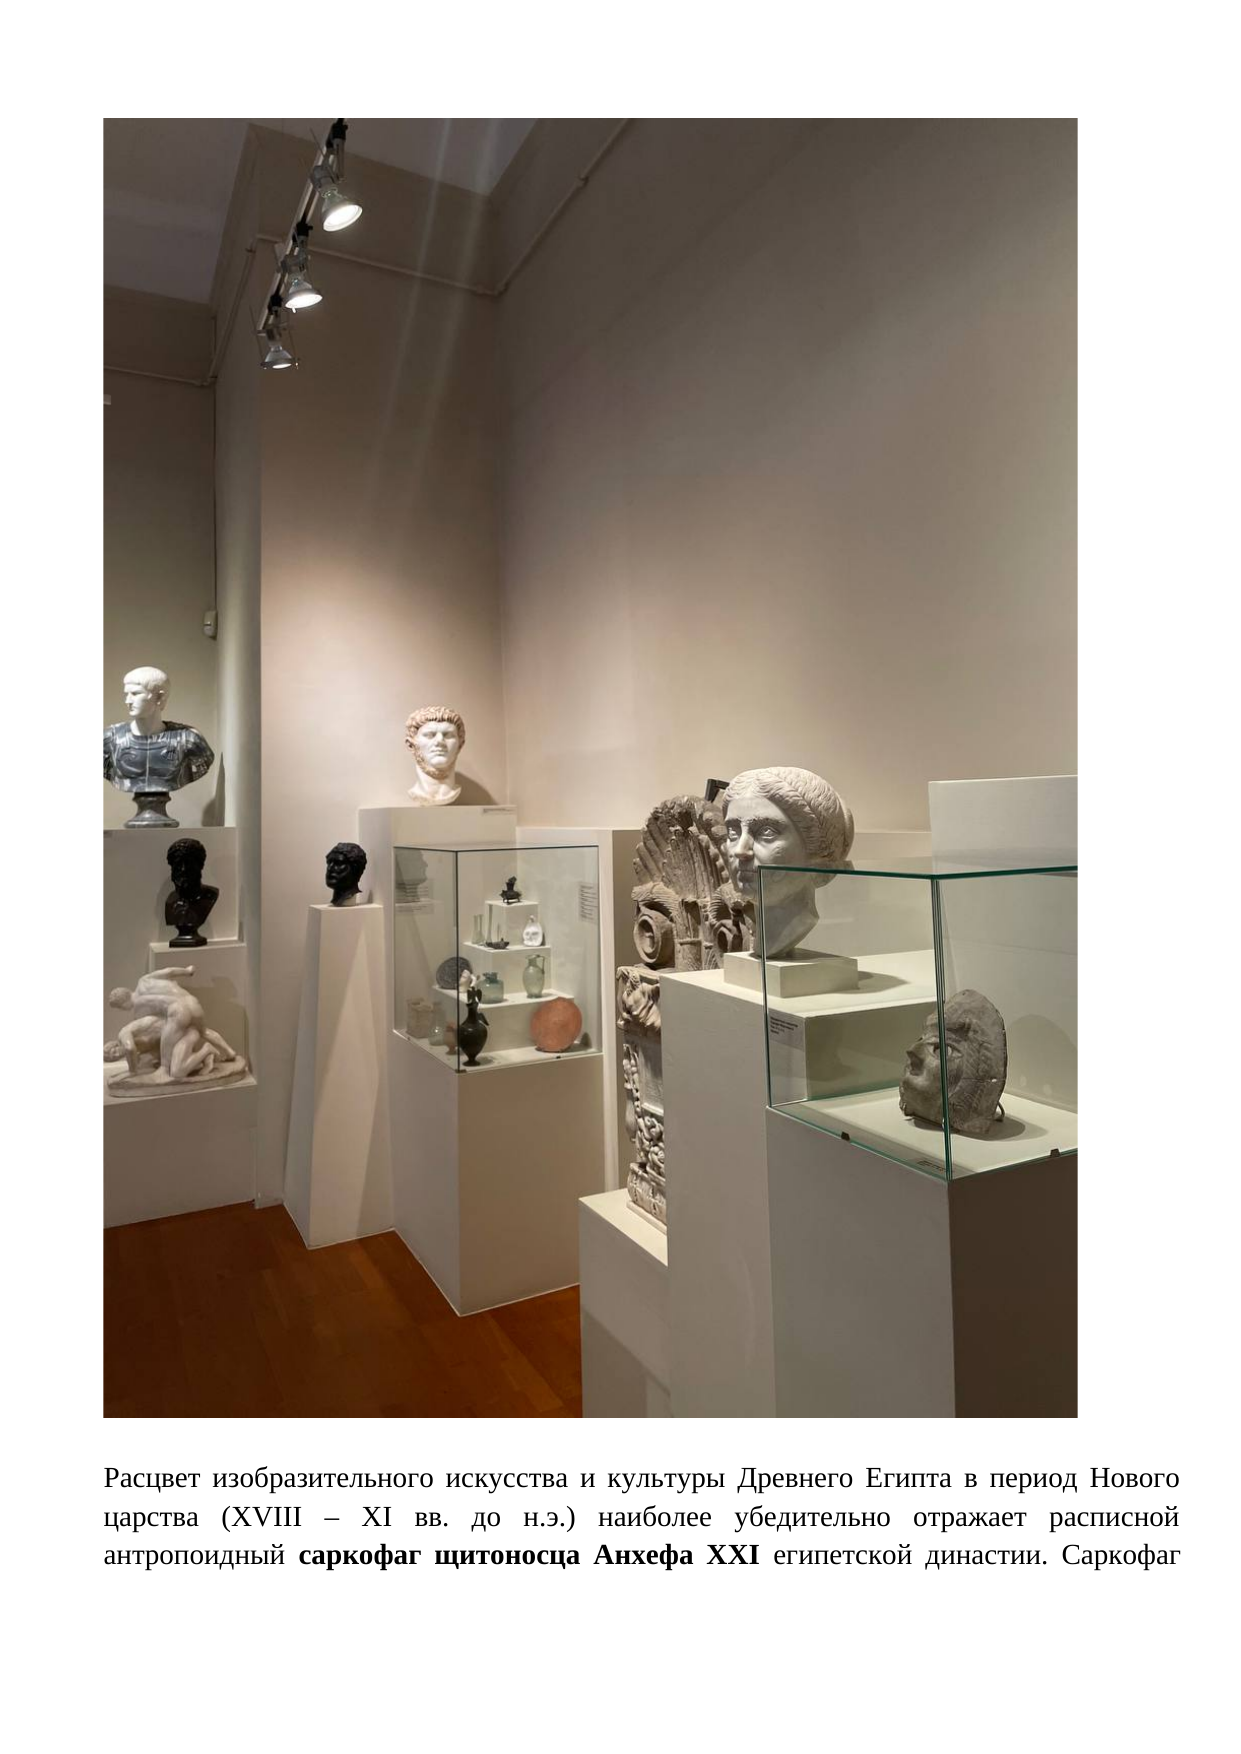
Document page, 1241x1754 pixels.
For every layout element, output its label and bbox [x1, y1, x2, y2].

list [103, 1460, 1181, 1571]
picture [103, 118, 1078, 1418]
